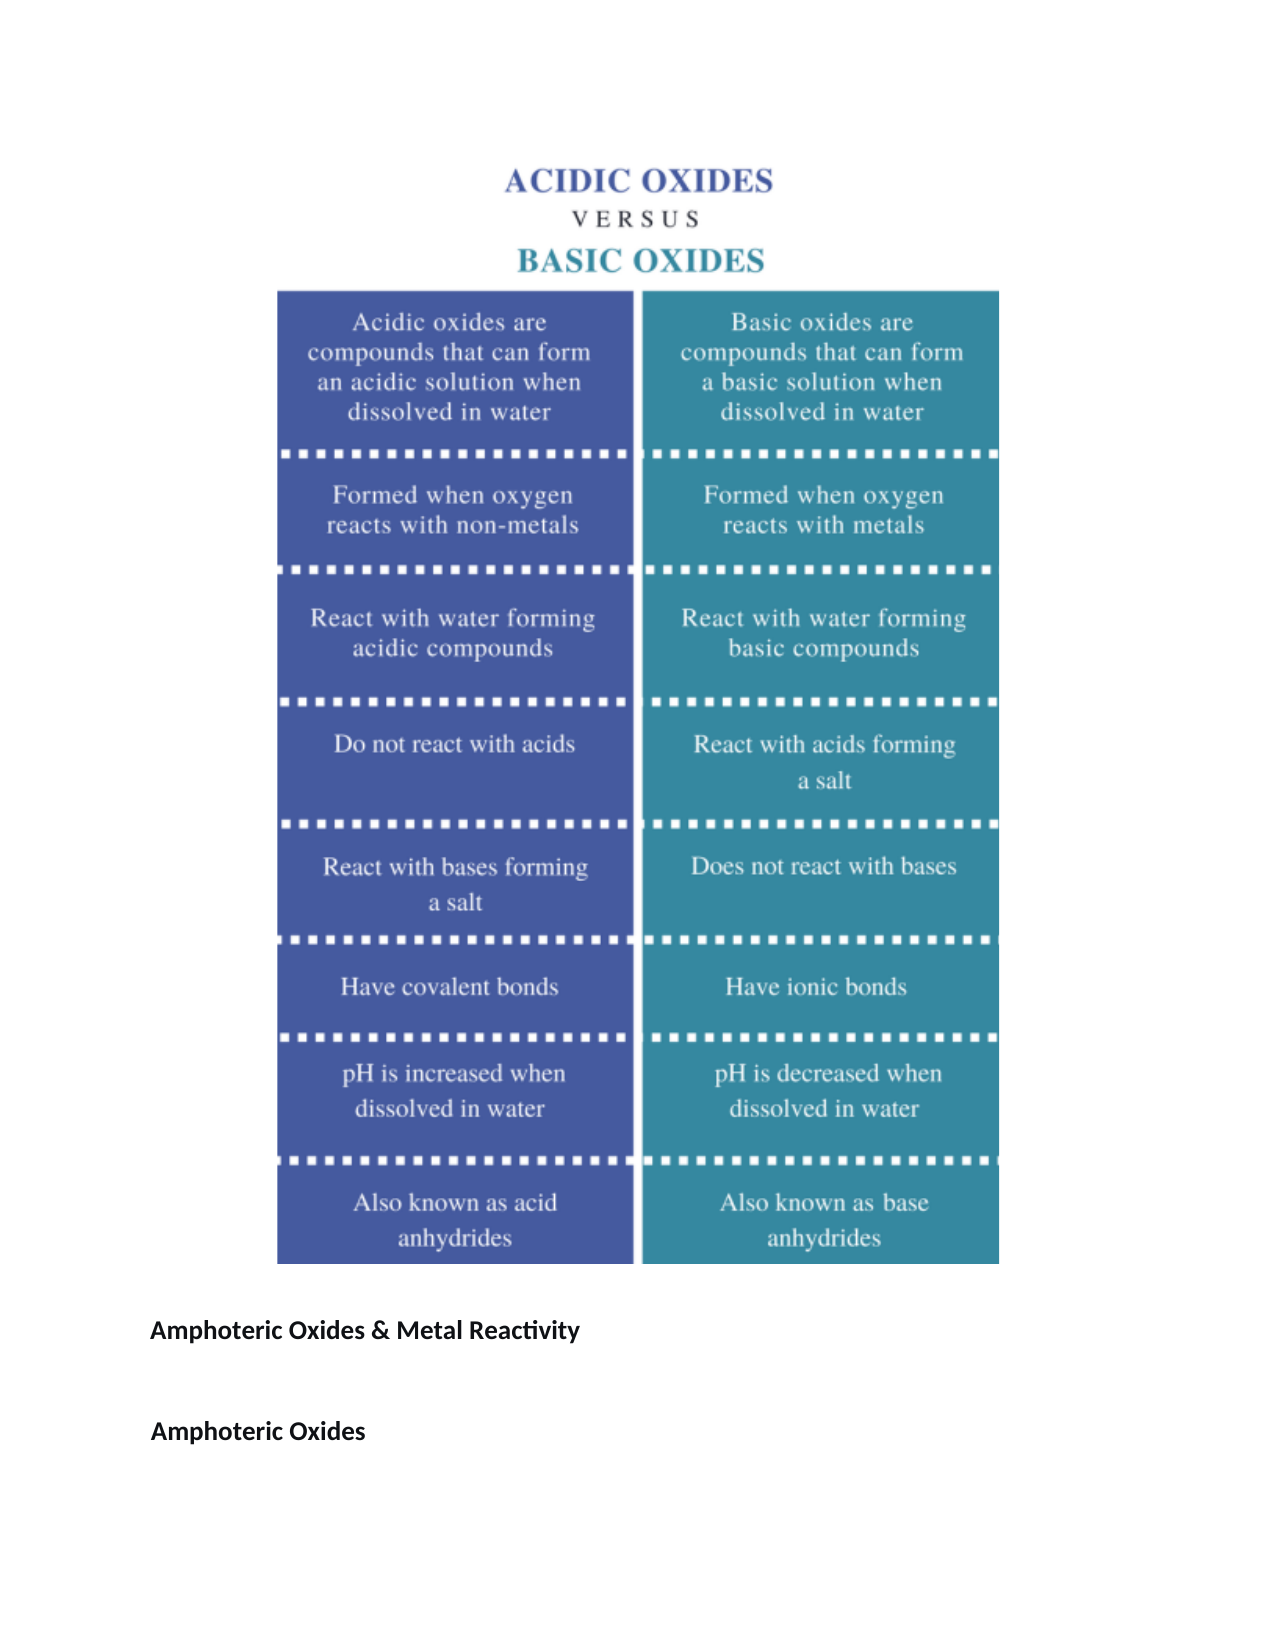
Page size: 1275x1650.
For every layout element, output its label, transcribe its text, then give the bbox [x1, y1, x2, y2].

picture [277, 150, 1000, 1264]
text Amphoteric Oxides & Metal Reactivity [150, 1313, 1125, 1346]
text Amphoteric Oxides [151, 1414, 1125, 1447]
